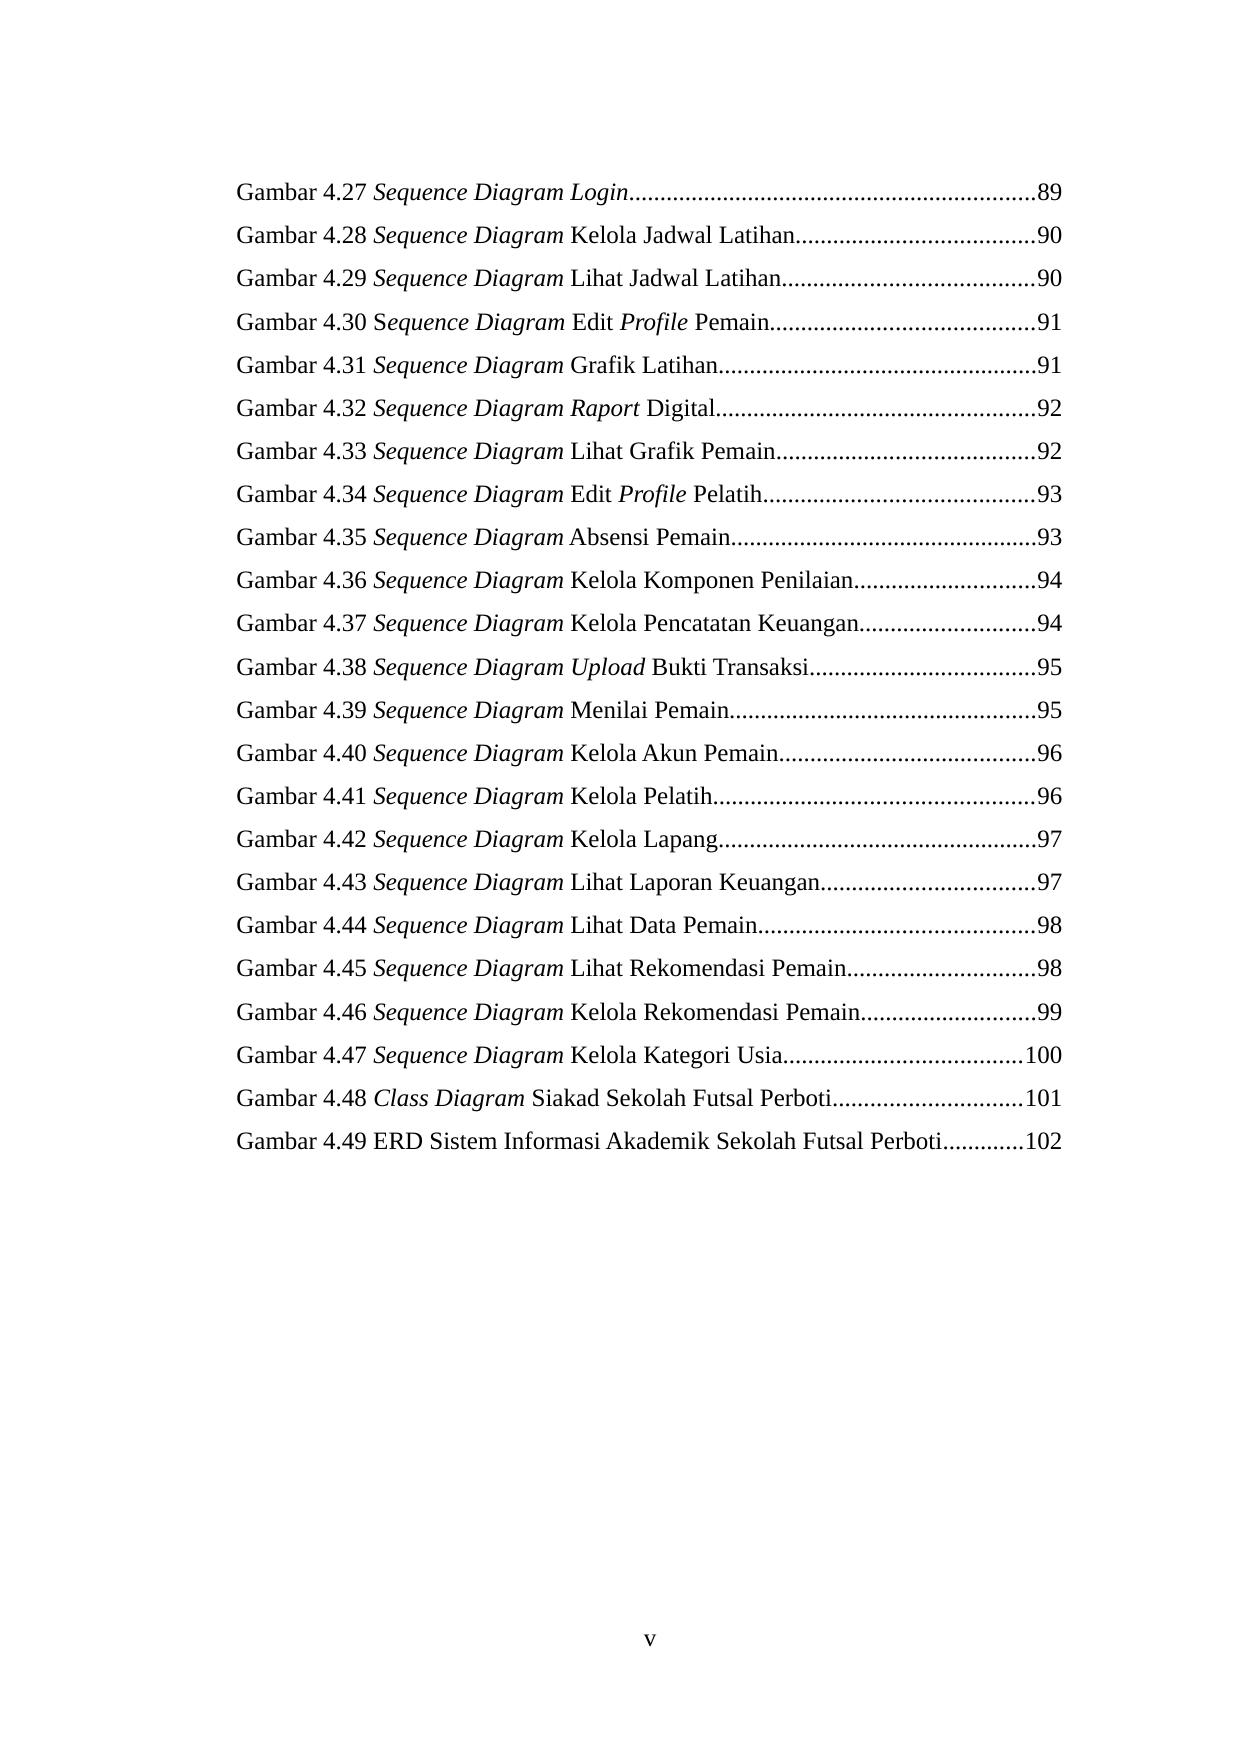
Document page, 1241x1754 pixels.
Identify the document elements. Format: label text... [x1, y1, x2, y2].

text Gambar 4.48 Class Diagram Siakad Sekolah Futsal Perboti 101 [236, 1083, 1063, 1112]
text Gambar 4.38 Sequence Diagram Upload Bukti Transaksi 95 [236, 652, 1063, 680]
text Gambar 4.34 Sequence Diagram Edit Profile Pelatih 93 [236, 479, 1063, 508]
text Gambar 4.28 Sequence Diagram Kelola Jadwal Latihan 90 [236, 220, 1063, 249]
text Gambar 4.49 ERD Sistem Informasi Akademik Sekolah Futsal Perboti 102 [236, 1126, 1063, 1155]
text Gambar 4.33 Sequence Diagram Lihat Grafik Pemain 92 [236, 436, 1063, 465]
text Gambar 4.36 Sequence Diagram Kelola Komponen Penilaian 94 [236, 565, 1063, 594]
text Gambar 4.44 Sequence Diagram Lihat Data Pemain 98 [236, 910, 1063, 939]
text Gambar 4.39 Sequence Diagram Menilai Pemain 95 [236, 695, 1063, 723]
text Gambar 4.27 Sequence Diagram Login 89 [236, 177, 1063, 206]
text Gambar 4.35 Sequence Diagram Absensi Pemain 93 [236, 522, 1063, 551]
text Gambar 4.29 Sequence Diagram Lihat Jadwal Latihan 90 [236, 263, 1063, 292]
text Gambar 4.31 Sequence Diagram Grafik Latihan 91 [236, 350, 1063, 378]
text Gambar 4.41 Sequence Diagram Kelola Pelatih 96 [236, 781, 1063, 810]
text Gambar 4.37 Sequence Diagram Kelola Pencatatan Keuangan 94 [236, 608, 1063, 637]
text Gambar 4.30 Sequence Diagram Edit Profile Pemain 91 [236, 307, 1063, 335]
text Gambar 4.45 Sequence Diagram Lihat Rekomendasi Pemain 98 [236, 953, 1063, 982]
text Gambar 4.42 Sequence Diagram Kelola Lapang 97 [236, 824, 1063, 853]
text Gambar 4.32 Sequence Diagram Raport Digital 92 [236, 393, 1063, 422]
text Gambar 4.43 Sequence Diagram Lihat Laporan Keuangan 97 [236, 867, 1063, 896]
text Gambar 4.46 Sequence Diagram Kelola Rekomendasi Pemain 99 [236, 997, 1063, 1025]
text Gambar 4.47 Sequence Diagram Kelola Kategori Usia 100 [236, 1040, 1063, 1068]
text Gambar 4.40 Sequence Diagram Kelola Akun Pemain 96 [236, 738, 1063, 767]
